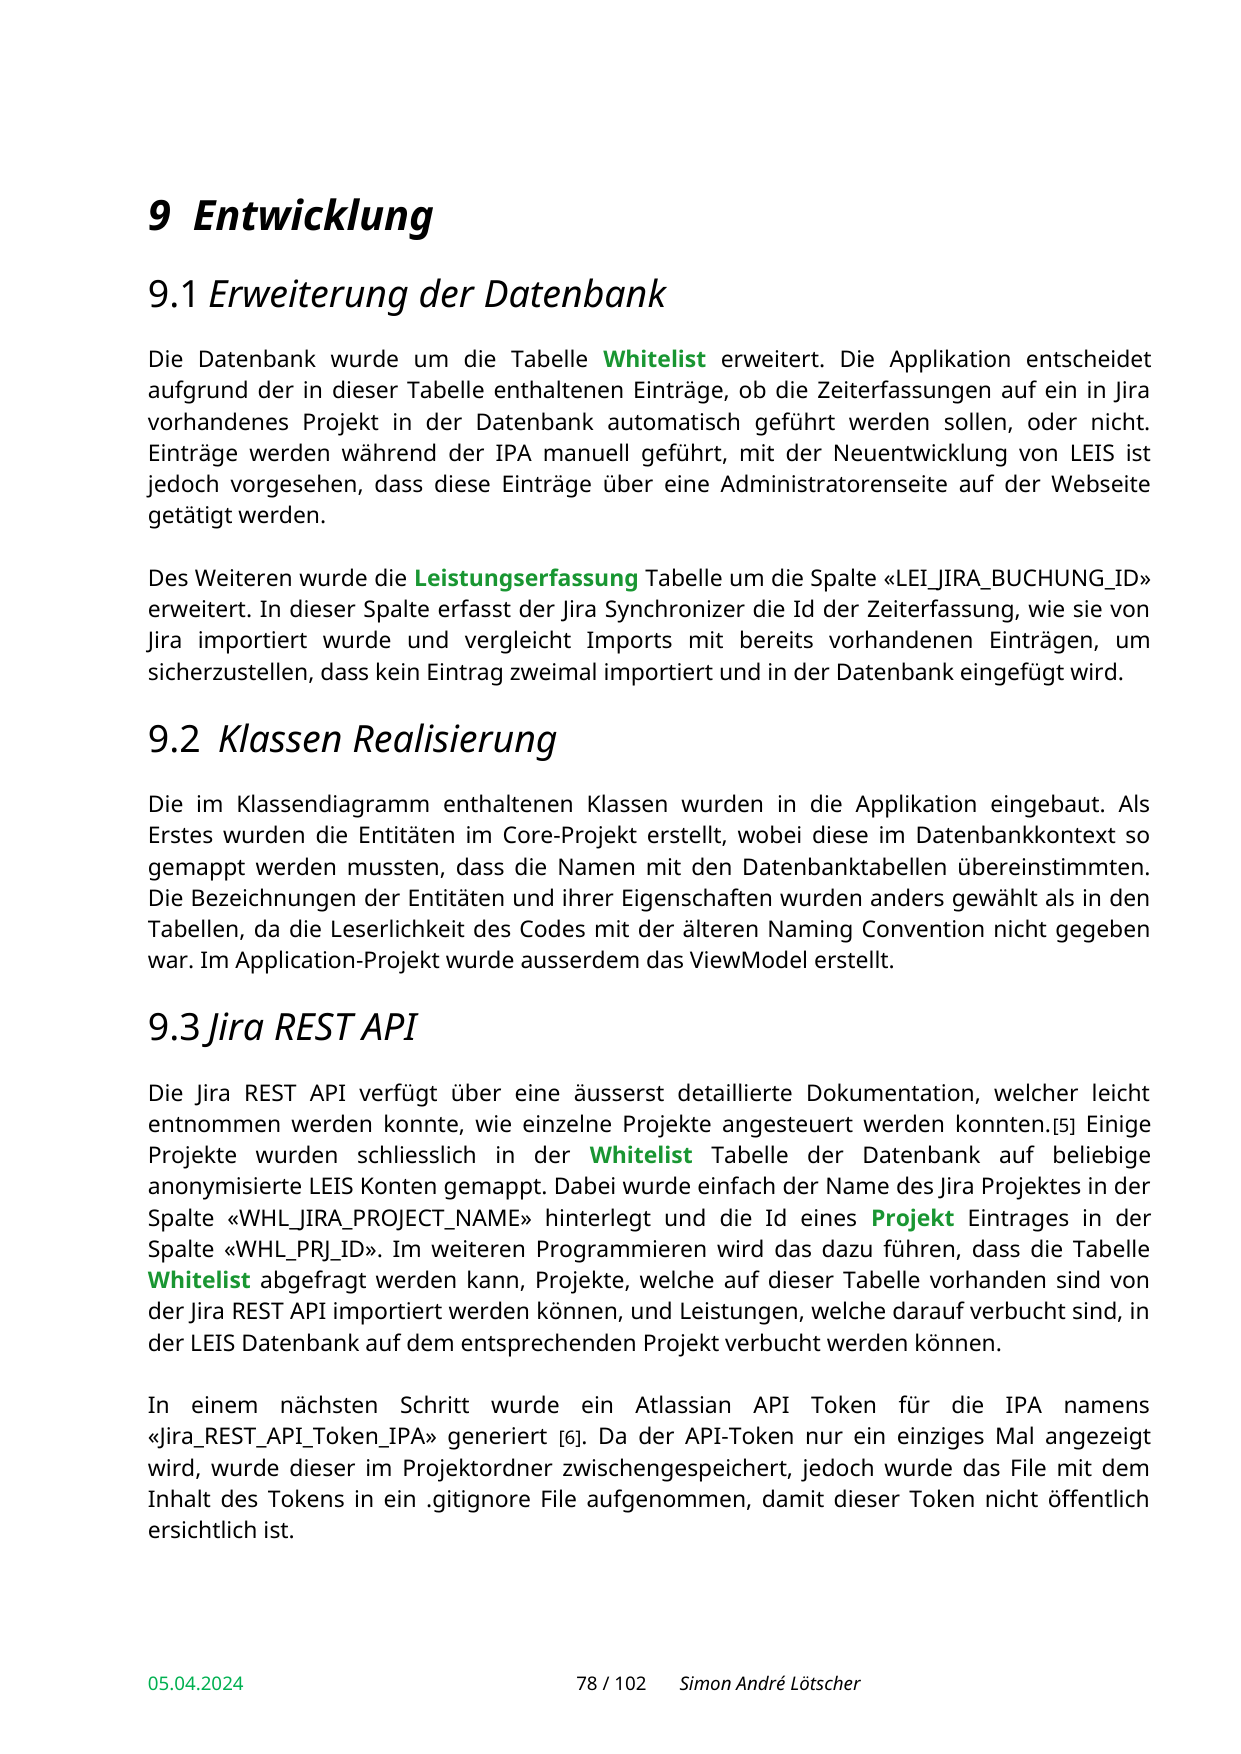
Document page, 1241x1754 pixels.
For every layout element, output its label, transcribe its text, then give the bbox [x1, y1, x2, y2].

text Erweiterung der Datenbank [148, 267, 1152, 318]
text Des Weiteren wurde die Leistungserfassung Tabelle um die Spalte «LEI_JIRA_BUCHUNG_ID» erweitert. In dieser Spalte erfasst der Jira Synchronizer die Id der Zeiterfassung, wie sie von Jira importiert wurde und vergleicht Imports mit bereits vorhandenen Einträgen, um sicherzustellen, dass kein Eintrag zweimal importiert und in der Datenbank eingefügt wird. [148, 562, 1152, 687]
text Die Jira REST API verfügt über eine äusserst detaillierte Dokumentation, welcher leicht entnommen werden konnte, wie einzelne Projekte angesteuert werden konnten.[5] Einige Projekte wurden schliesslich in der Whitelist Tabelle der Datenbank auf beliebige anonymisierte LEIS Konten gemappt. Dabei wurde einfach der Name des Jira Projektes in der Spalte «WHL_JIRA_PROJECT_NAME» hinterlegt und die Id eines Projekt Eintrages in der Spalte «WHL_PRJ_ID». Im weiteren Programmieren wird das dazu führen, dass die Tabelle Whitelist abgefragt werden kann, Projekte, welche auf dieser Tabelle vorhanden sind von der Jira REST API importiert werden können, und Leistungen, welche darauf verbucht sind, in der LEIS Datenbank auf dem entsprechenden Projekt verbucht werden können. [148, 1076, 1152, 1358]
text Die Datenbank wurde um die Tabelle Whitelist erweitert. Die Applikation entscheidet aufgrund der in dieser Tabelle enthaltenen Einträge, ob die Zeiterfassungen auf ein in Jira vorhandenes Projekt in der Datenbank automatisch geführt werden sollen, oder nicht. Einträge werden während der IPA manuell geführt, mit der Neuentwicklung von LEIS ist jedoch vorgesehen, dass diese Einträge über eine Administratorenseite auf der Webseite getätigt werden. [148, 343, 1152, 531]
text Die im Klassendiagramm enthaltenen Klassen wurden in die Applikation eingebaut. Als Erstes wurden die Entitäten im Core-Projekt erstellt, wobei diese im Datenbankkontext so gemappt werden mussten, dass die Namen mit den Datenbanktabellen übereinstimmten. Die Bezeichnungen der Entitäten und ihrer Eigenschaften wurden anders gewählt als in den Tabellen, da die Leserlichkeit des Codes mit der älteren Naming Convention nicht gegeben war. Im Application-Projekt wurde ausserdem das ViewModel erstellt. [148, 788, 1152, 975]
text Klassen Realisierung [148, 712, 1152, 763]
text In einem nächsten Schritt wurde ein Atlassian API Token für die IPA namens «Jira_REST_API_Token_IPA» generiert [6]. Da der API-Token nur ein einziges Mal angezeigt wird, wurde dieser im Projektordner zwischengespeichert, jedoch wurde das File mit dem Inhalt des Tokens in ein .gitignore File aufgenommen, damit dieser Token nicht öffentlich ersichtlich ist. [148, 1389, 1152, 1545]
text Entwicklung [148, 185, 1152, 242]
text Jira REST API [148, 1000, 1152, 1051]
